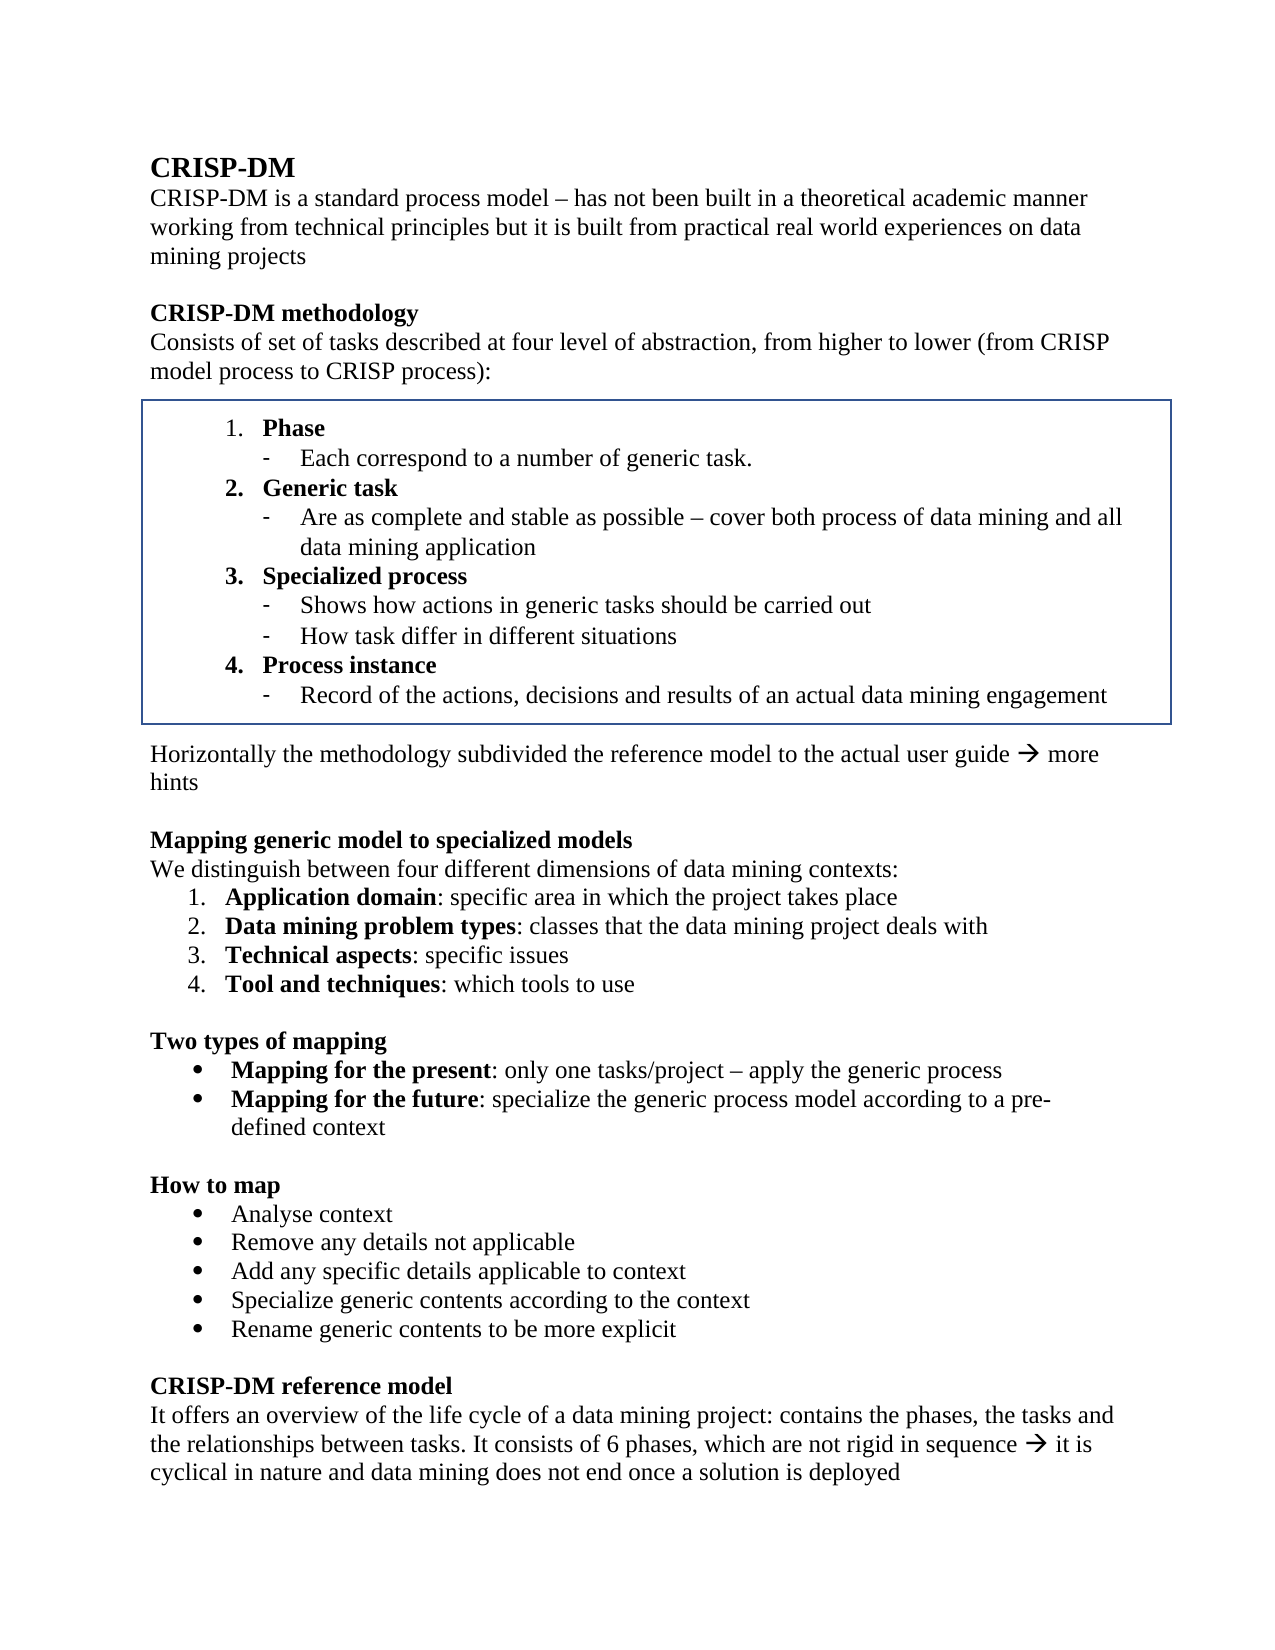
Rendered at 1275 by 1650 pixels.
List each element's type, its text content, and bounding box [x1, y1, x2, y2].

subtitle How to map [150, 1170, 1125, 1199]
list Technical aspects: specific issues [187, 940, 1125, 969]
list Application domain: specific area in which the project takes place [187, 882, 1125, 911]
list Specialize generic contents according to the context [193, 1285, 1125, 1314]
text CRISP-DM methodology [150, 298, 1125, 327]
text It offers an overview of the life cycle of a data mining project: contains the phases, the tasks and the relationships between tasks. It consists of 6 phases, which are not rigid in sequence it is cyclical in nature and data mining does not end once a solution is deployed [150, 1400, 1125, 1486]
list Shows how actions in generic tasks should be carried out [262, 589, 1125, 620]
list Each correspond to a number of generic task. [262, 442, 1125, 473]
text We distinguish between four different dimensions of data mining contexts: [150, 854, 1125, 882]
subtitle Two types of mapping [150, 1026, 1125, 1055]
list Analyse context [193, 1199, 1125, 1227]
list Process instance [225, 651, 1125, 679]
text CRISP-DM reference model [150, 1371, 1125, 1400]
list Remove any details not applicable [193, 1227, 1125, 1256]
list Phase [225, 413, 1125, 442]
list Specialized process [225, 561, 1125, 589]
list Record of the actions, decisions and results of an actual data mining engagement [262, 679, 1125, 710]
list Mapping for the future: specialize the generic process model according to a pre-defined context [193, 1084, 1125, 1141]
list Are as complete and stable as possible – cover both process of data mining and all data mining application [262, 502, 1125, 561]
subtitle Mapping generic model to specialized models [150, 825, 1125, 854]
list Tool and techniques: which tools to use [187, 969, 1125, 997]
list Data mining problem types: classes that the data mining project deals with [187, 911, 1125, 940]
text Consists of set of tasks described at four level of abstraction, from higher to lower (from CRISP model process to CRISP process): [150, 327, 1125, 385]
text Horizontally the methodology subdivided the reference model to the actual user guide more hints [150, 739, 1125, 796]
text CRISP-DM is a standard process model – has not been built in a theoretical academic manner working from technical principles but it is built from practical real world experiences on data mining projects [150, 183, 1125, 270]
list How task differ in different situations [262, 620, 1125, 651]
list Rename generic contents to be more explicit [193, 1314, 1125, 1342]
list Mapping for the present: only one tasks/project – apply the generic process [193, 1055, 1125, 1084]
subtitle CRISP-DM [150, 150, 1125, 183]
list Generic task [225, 473, 1125, 502]
list Add any specific details applicable to context [193, 1256, 1125, 1285]
